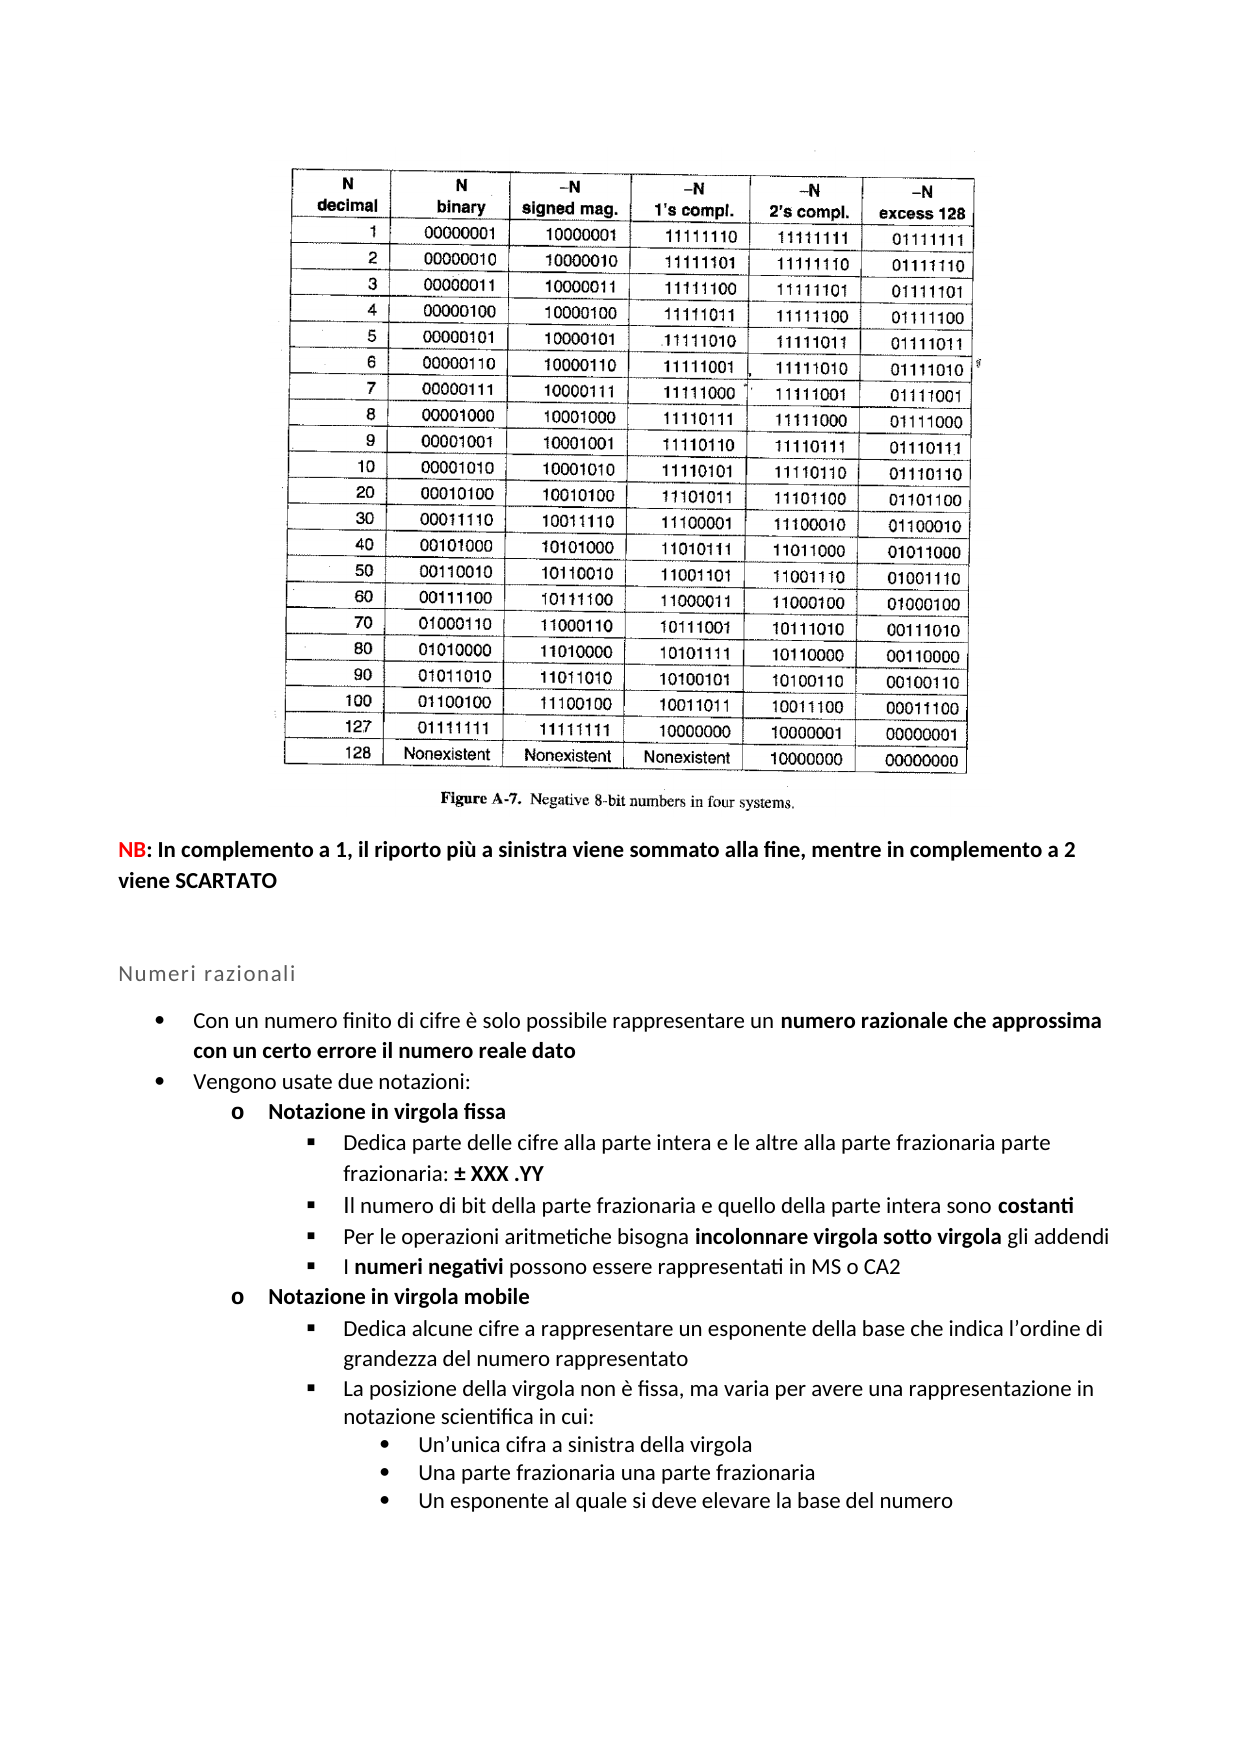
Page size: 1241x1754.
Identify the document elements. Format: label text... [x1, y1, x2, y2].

list Per le operazioni aritmetiche bisogna incolonnare virgola sotto virgola gli addendi [306, 1222, 1122, 1250]
picture [268, 147, 992, 817]
list Vengono usate due notazioni: [156, 1067, 1122, 1095]
list Un esponente al quale si deve elevare la base del numero [381, 1486, 1122, 1514]
list Il numero di bit della parte frazionaria e quello della parte intera sono costanti [306, 1189, 1122, 1219]
list Un’unica cifra a sinistra della virgola [381, 1430, 1122, 1458]
subtitle Numeri razionali [118, 959, 1122, 988]
list Notazione in virgola fissa [231, 1097, 1122, 1126]
list Dedica parte delle cifre alla parte intera e le altre alla parte frazionaria parte frazionaria: ± XXX .YY [306, 1128, 1122, 1187]
list Con un numero finito di cifre è solo possibile rappresentare un numero razionale che approssima con un certo errore il numero reale dato [156, 1006, 1122, 1065]
list Dedica alcune cifre a rappresentare un esponente della base che indica l’ordine di grandezza del numero rappresentato [306, 1314, 1122, 1372]
list Una parte frazionaria una parte frazionaria [381, 1458, 1122, 1486]
list I numeri negativi possono essere rappresentati in MS o CA2 [306, 1252, 1122, 1280]
list Notazione in virgola mobile [231, 1282, 1122, 1311]
list La posizione della virgola non è fissa, ma varia per avere una rappresentazione in notazione scientifica in cui: [306, 1374, 1122, 1430]
text NB: In complemento a 1, il riporto più a sinistra viene sommato alla fine, mentre in complemento a 2 viene SCARTATO [118, 836, 1122, 894]
